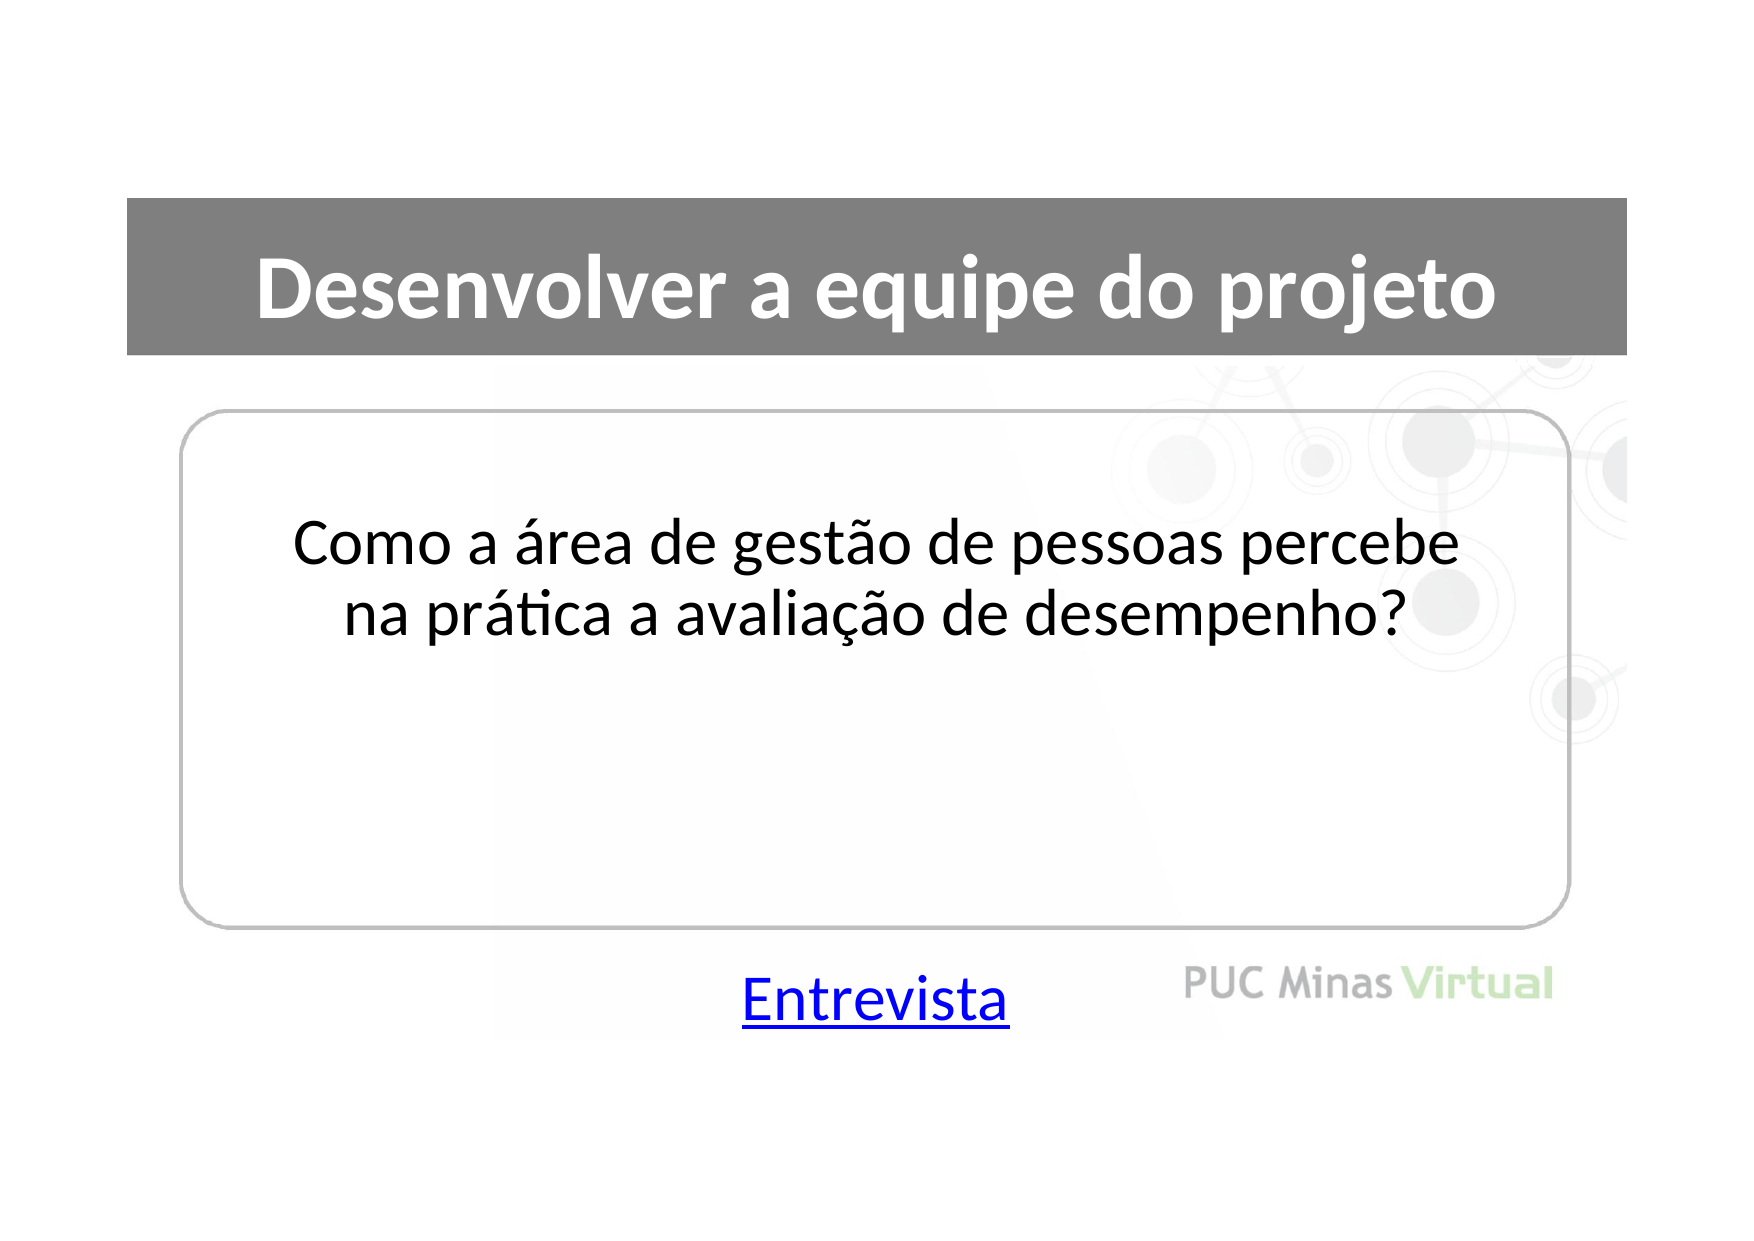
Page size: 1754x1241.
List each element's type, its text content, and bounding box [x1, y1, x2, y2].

picture [127, 198, 1628, 1042]
text Entrevista [742, 957, 1604, 1037]
text Como a área de gestão de pessoas percebe na prática a avaliação de desempenho? [254, 506, 1500, 652]
text Desenvolver a equipe do projeto [150, 229, 1604, 341]
